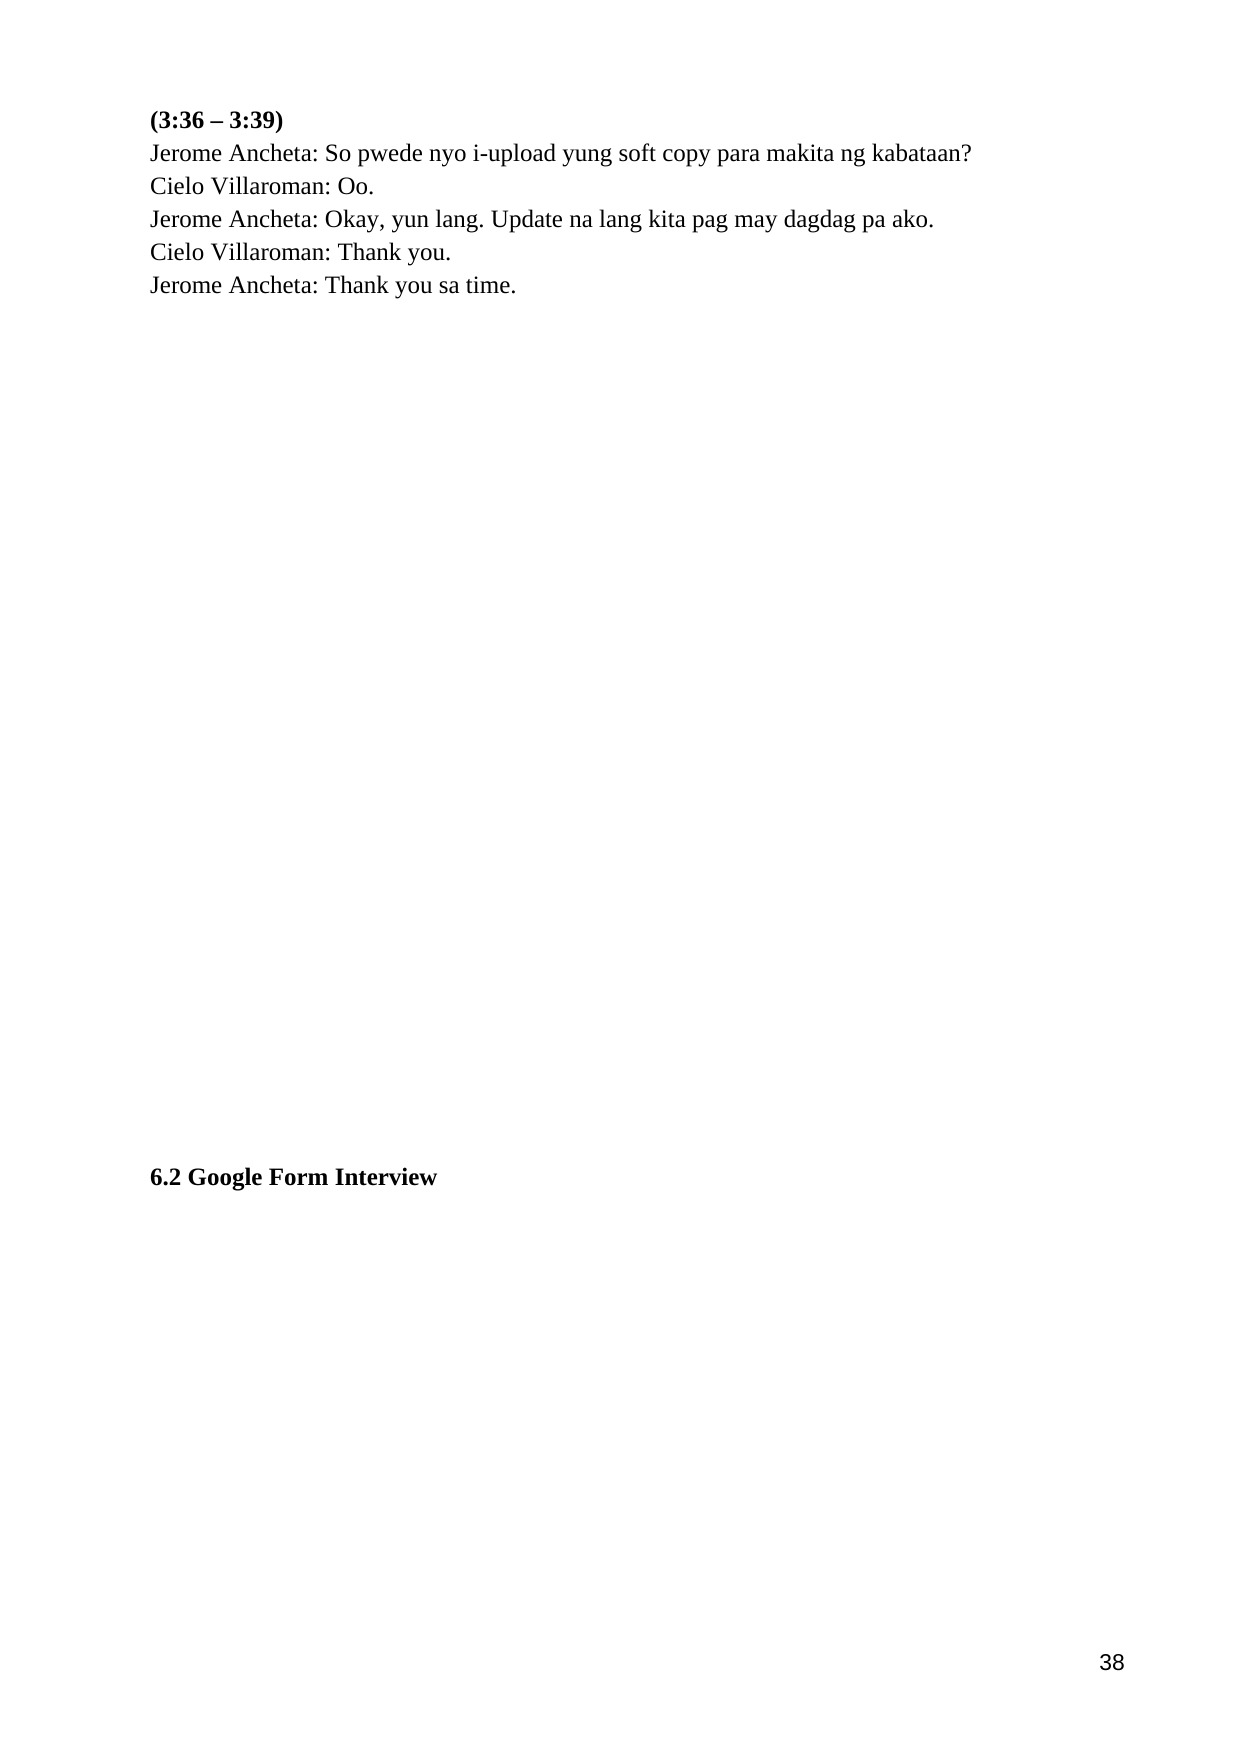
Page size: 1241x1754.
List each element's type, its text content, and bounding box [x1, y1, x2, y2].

text Jerome Ancheta: So pwede nyo i-upload yung soft copy para makita ng kabataan? [150, 138, 1124, 167]
text Cielo Villaroman: Oo. [150, 171, 1124, 200]
subtitle 6.2 Google Form Interview [150, 1162, 1124, 1191]
text (3:36 – 3:39) [150, 105, 1124, 134]
text Jerome Ancheta: Thank you sa time. [150, 270, 1124, 299]
text Jerome Ancheta: Okay, yun lang. Update na lang kita pag may dagdag pa ako. [150, 204, 1124, 233]
text Cielo Villaroman: Thank you. [150, 237, 1124, 266]
